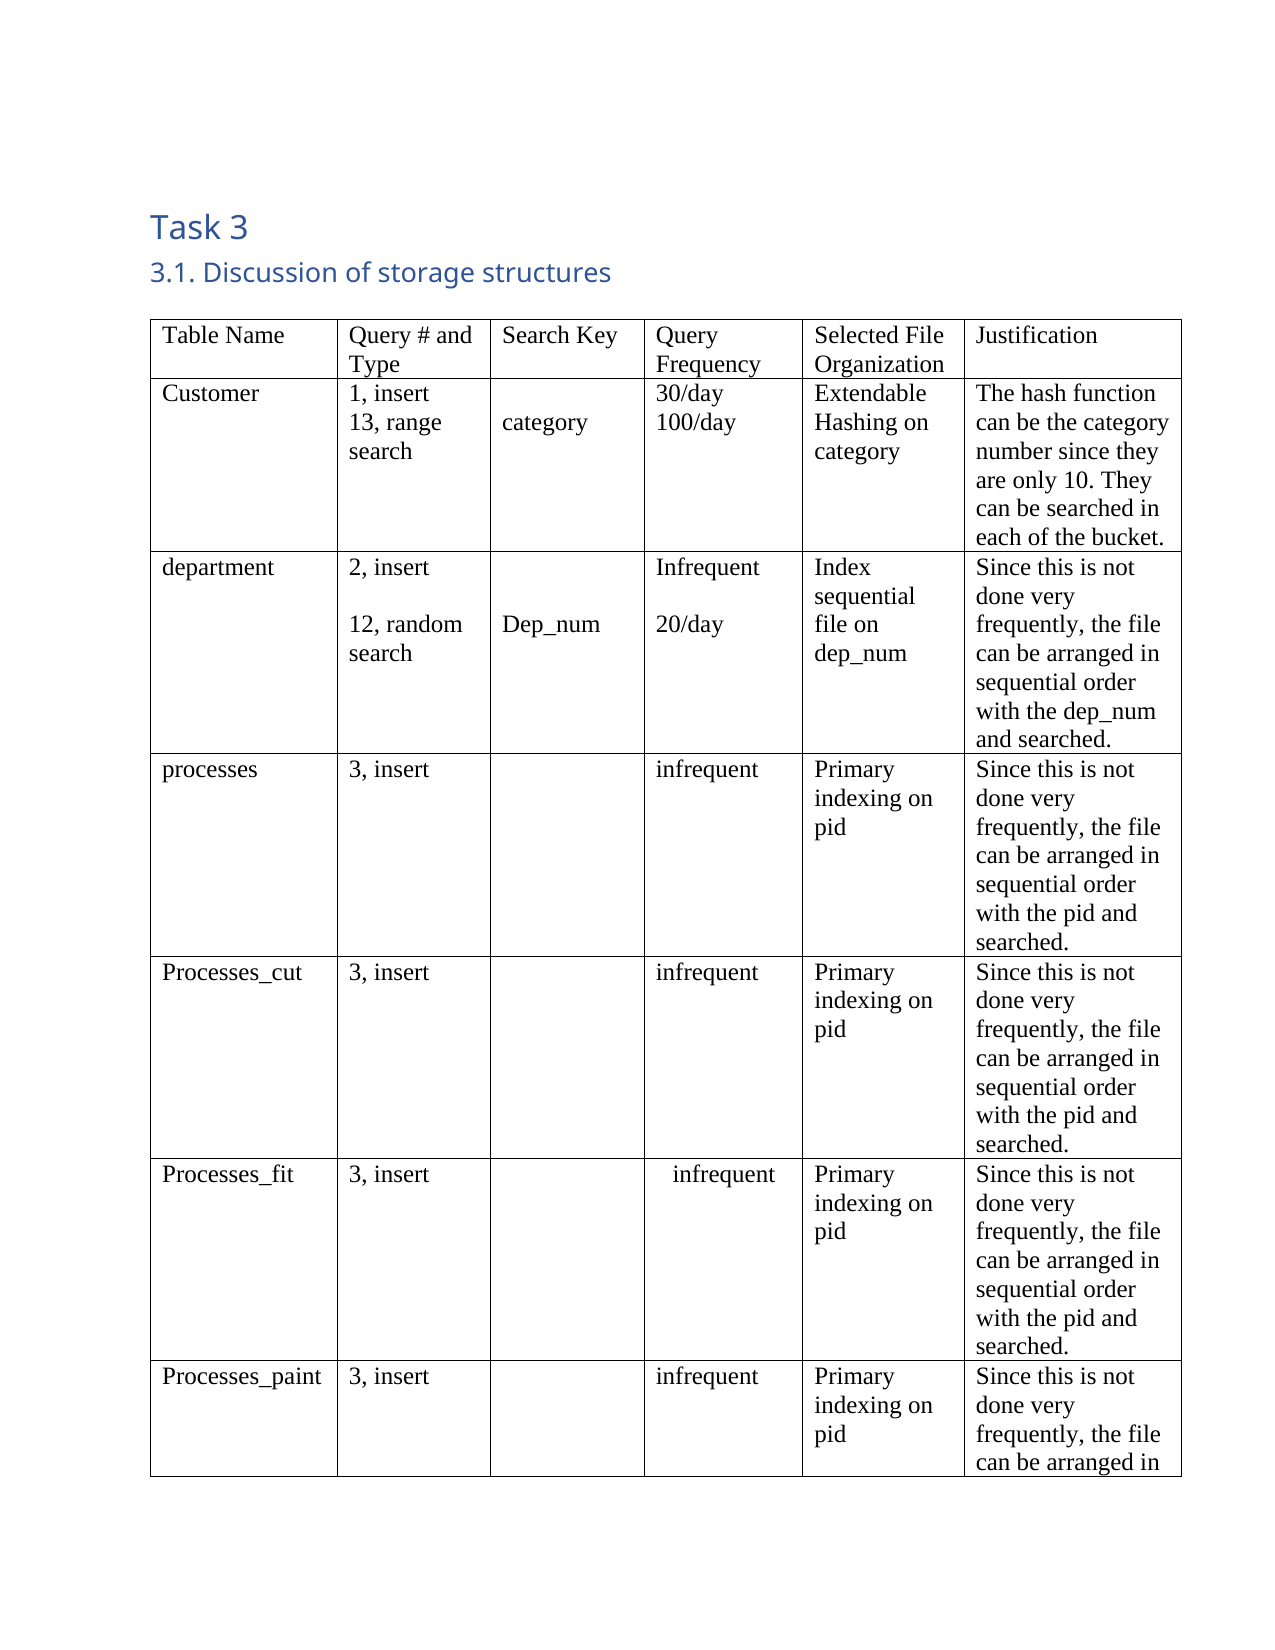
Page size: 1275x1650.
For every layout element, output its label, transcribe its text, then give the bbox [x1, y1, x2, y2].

table_cell Extendable Hashing on category [803, 379, 964, 551]
table_cell Processes_fit [151, 1159, 337, 1360]
table_cell category [491, 379, 644, 551]
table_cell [803, 1361, 964, 1476]
table_cell 1, insert 13, range search [338, 379, 490, 551]
table_cell Customer [151, 379, 337, 551]
table_cell 3, insert [338, 754, 490, 956]
table_cell [491, 754, 644, 956]
table_cell The hash function can be the category number since they are only 10. They can be searched in each of the bucket. [965, 379, 1181, 551]
table_header Search Key [491, 320, 644, 377]
table_cell 30/day 100/day [645, 379, 802, 551]
table_cell infrequent [645, 1159, 802, 1360]
subtitle 3.1. Discussion of storage structures [150, 253, 1125, 290]
table_cell Since this is not done very frequently, the file can be arranged in sequential order with the pid and searched. [965, 957, 1181, 1158]
table_cell Since this is not done very frequently, the file can be arranged in sequential order with the pid and searched. [965, 754, 1181, 956]
table_cell Since this is not done very frequently, the file can be arranged in sequential order with the dep_num and searched. [965, 552, 1181, 753]
table_cell infrequent [645, 754, 802, 956]
table_cell Primary indexing on pid [803, 1159, 964, 1360]
table_header Query # and Type [338, 320, 490, 377]
table_header Table Name [151, 320, 337, 377]
table_cell infrequent [645, 957, 802, 1158]
table_cell Infrequent 20/day [645, 552, 802, 753]
table_header Selected File Organization [803, 320, 964, 377]
table_cell 3, insert [338, 1361, 490, 1476]
table_cell 3, insert [338, 957, 490, 1158]
table_cell [491, 1361, 644, 1476]
table_cell 3, insert [338, 1159, 490, 1360]
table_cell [965, 1361, 1181, 1476]
table_cell [491, 1159, 644, 1360]
table_cell processes [151, 754, 337, 956]
table_cell Since this is not done very frequently, the file can be arranged in sequential order with the pid and searched. [965, 1159, 1181, 1360]
table_cell Processes_cut [151, 957, 337, 1158]
table_cell Dep_num [491, 552, 644, 753]
table_cell Processes_paint [151, 1361, 337, 1476]
subtitle Task 3 [150, 204, 1125, 249]
table_cell infrequent [645, 1361, 802, 1476]
table_cell Primary indexing on pid [803, 754, 964, 956]
table_cell department [151, 552, 337, 753]
table_cell Primary indexing on pid [803, 957, 964, 1158]
table_cell Index sequential file on dep_num [803, 552, 964, 753]
table_header Query Frequency [645, 320, 802, 377]
table_cell 2, insert 12, random search [338, 552, 490, 753]
table_header Justification [965, 320, 1181, 377]
table_cell [491, 957, 644, 1158]
